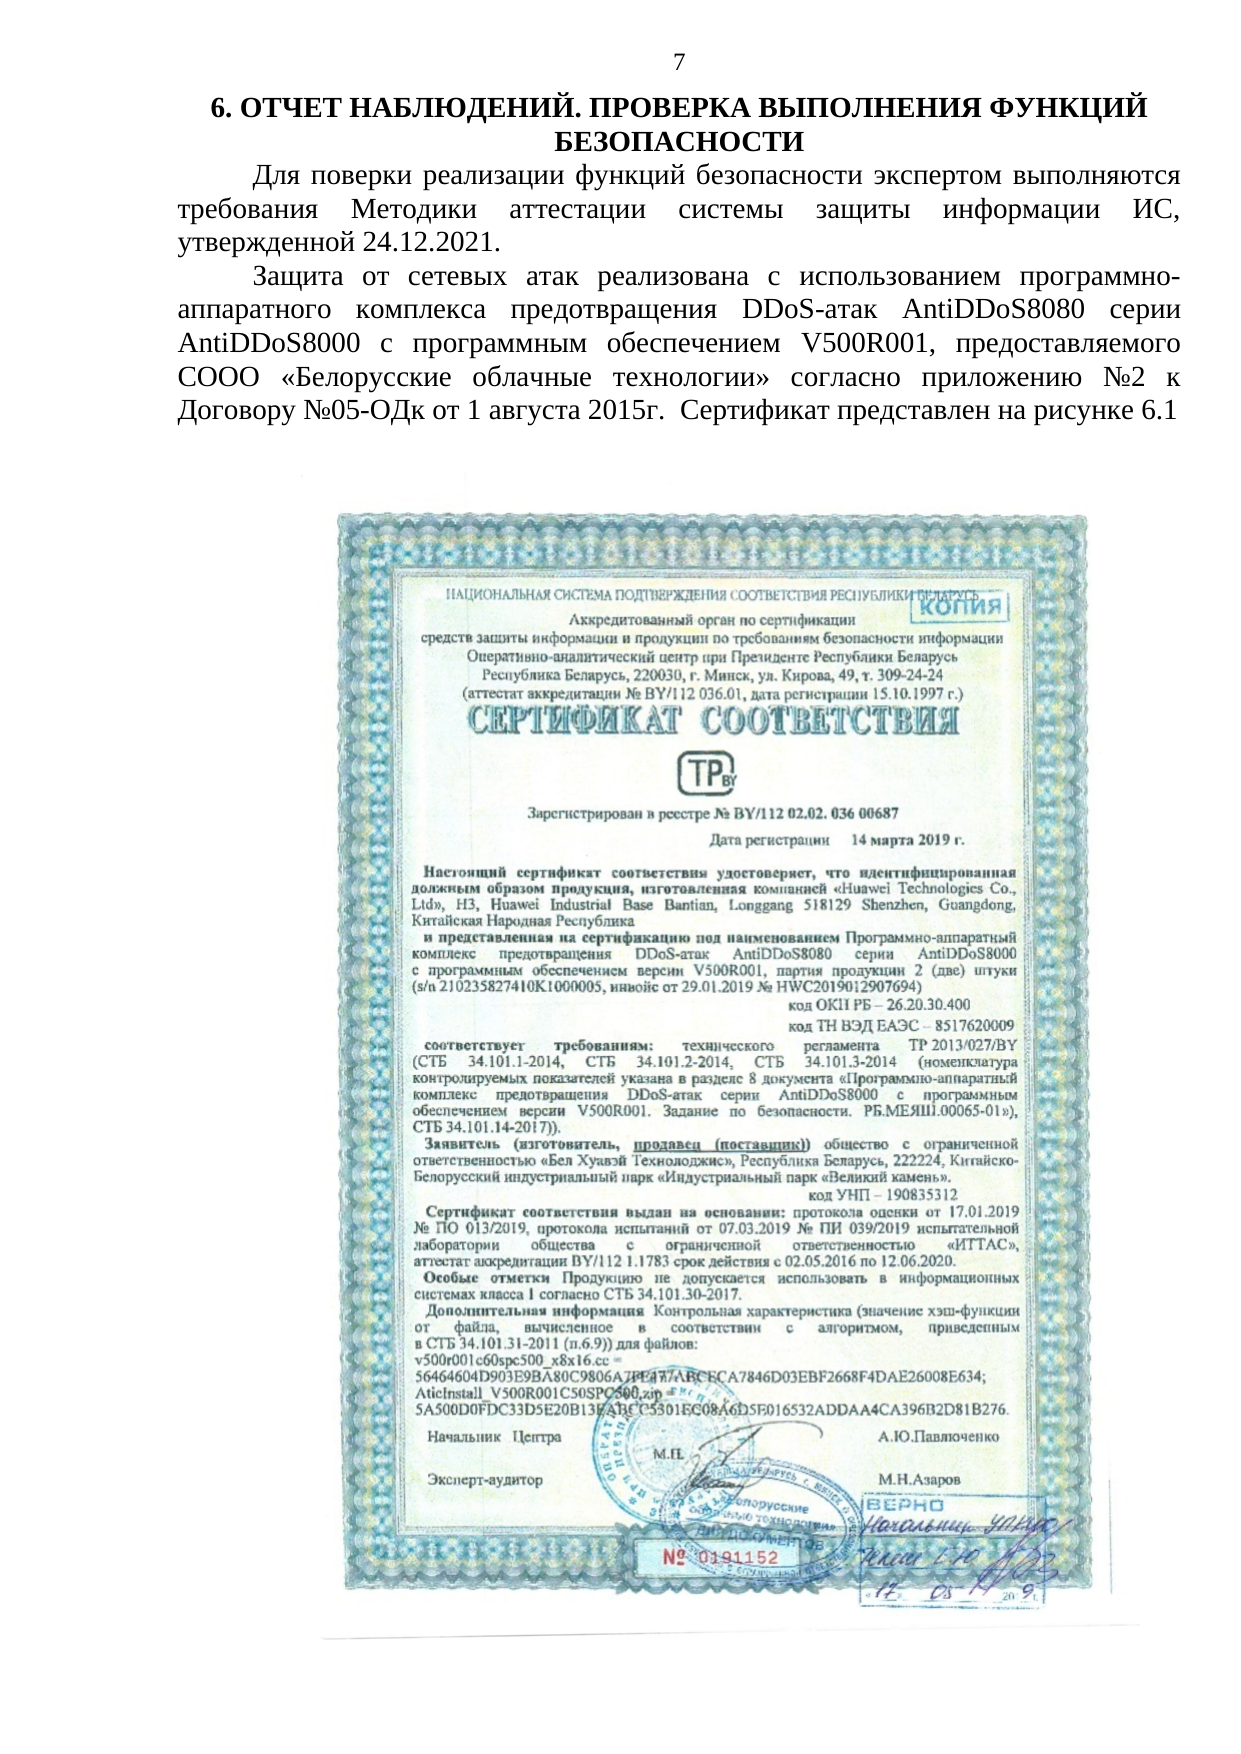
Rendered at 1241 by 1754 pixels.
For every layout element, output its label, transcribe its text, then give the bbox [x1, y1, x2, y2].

text Для поверки реализации функций безопасности экспертом выполняются требования Методики аттестации системы защиты информации ИС, утвержденной 24.12.2021. [177, 157, 1181, 258]
text Защита от сетевых атак реализована с использованием программно-аппаратного комплекса предотвращения DDoS-атак AntiDDoS8080 серии AntiDDoS8000 с программным обеспечением V500R001, предоставляемого СООО «Белорусские облачные технологии» согласно приложению №2 к Договору №05-ОДк от 1 августа 2015г. Сертификат представлен на рисунке 6.1 [177, 258, 1181, 426]
text 6. ОТЧЕТ НАБЛЮДЕНИЙ. ПРОВЕРКА ВЫПОЛНЕНИЯ ФУНКЦИЙ БЕЗОПАСНОСТИ [177, 90, 1181, 157]
picture [295, 462, 1139, 1645]
